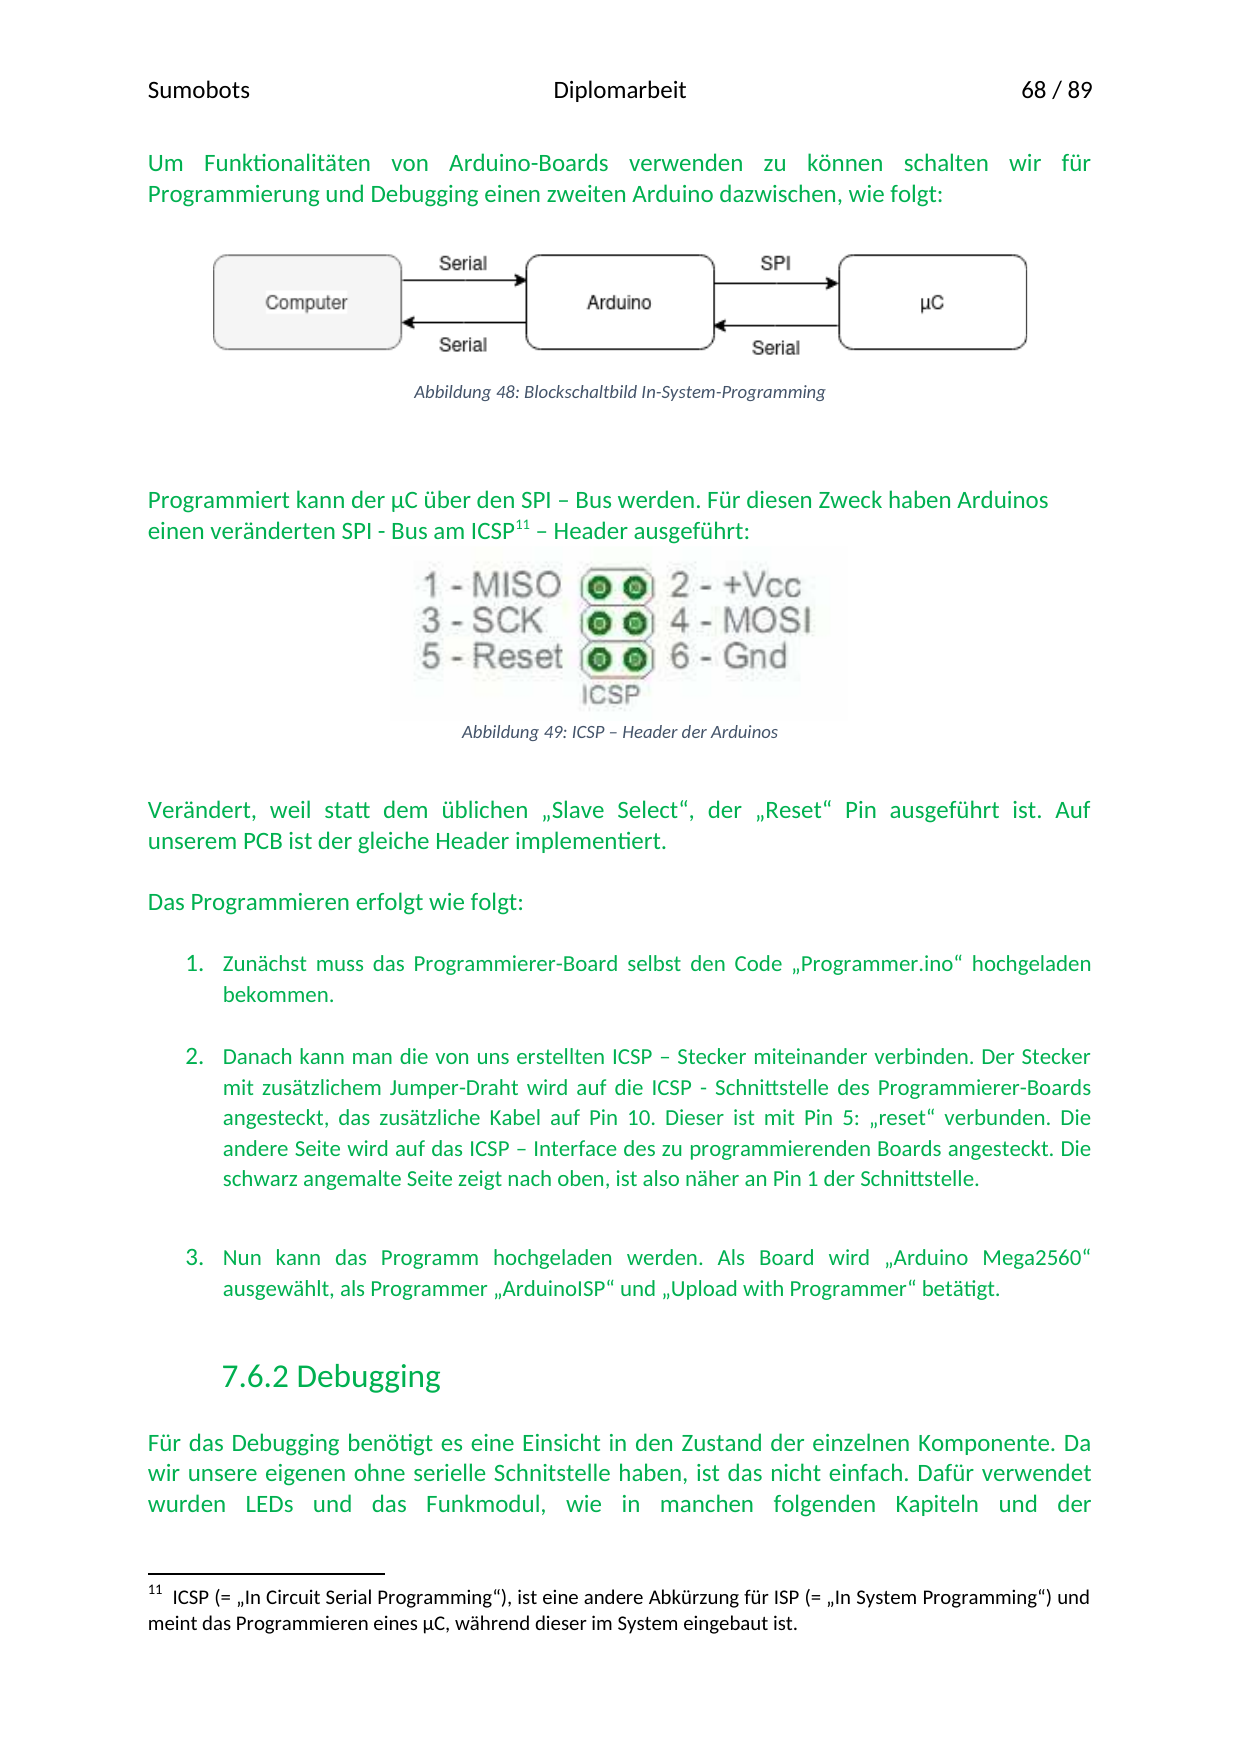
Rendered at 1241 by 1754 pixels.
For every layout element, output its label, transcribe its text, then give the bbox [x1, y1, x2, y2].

picture [390, 545, 851, 721]
text Programmiert kann der µC über den SPI – Bus werden. Für diesen Zweck haben Arduinos einen veränderten SPI - Bus am ICSP – Header ausgeführt: [148, 485, 1093, 546]
text Abbildung 49: ICSP – Header der Arduinos [148, 720, 1093, 743]
text Abbildung 48: Blockschaltbild In-System-Programming [148, 300, 1093, 403]
list Zunächst muss das Programmierer-Board selbst den Code „Programmer.ino“ hochgeladen bekommen. [185, 947, 1093, 1008]
picture [213, 239, 1028, 380]
text Verändert, weil statt dem üblichen „Slave Select“, der „Reset“ Pin ausgeführt ist. Auf unserem PCB ist der gleiche Header implementiert. [148, 794, 1093, 856]
text Um Funktionalitäten von Arduino-Boards verwenden zu können schalten wir für Programmierung und Debugging einen zweiten Arduino dazwischen, wie folgt: [148, 148, 1093, 209]
text Das Programmieren erfolgt wie folgt: [148, 886, 1093, 917]
subtitle Debugging [221, 1356, 1093, 1396]
list Nun kann das Programm hochgeladen werden. Als Board wird „Arduino Mega2560“ ausgewählt, als Programmer „ArduinoISP“ und „Upload with Programmer“ betätigt. [185, 1241, 1093, 1302]
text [148, 1427, 1093, 1518]
list Danach kann man die von uns erstellten ICSP – Stecker miteinander verbinden. Der Stecker mit zusätzlichem Jumper-Draht wird auf die ICSP - Schnittstelle des Programmierer-Boards angesteckt, das zusätzliche Kabel auf Pin 10. Dieser ist mit Pin 5: „reset“ verbunden. Die andere Seite wird auf das ICSP – Interface des zu programmierenden Boards angesteckt. Die schwarz angemalte Seite zeigt nach oben, ist also näher an Pin 1 der Schnittstelle. [185, 1041, 1093, 1192]
